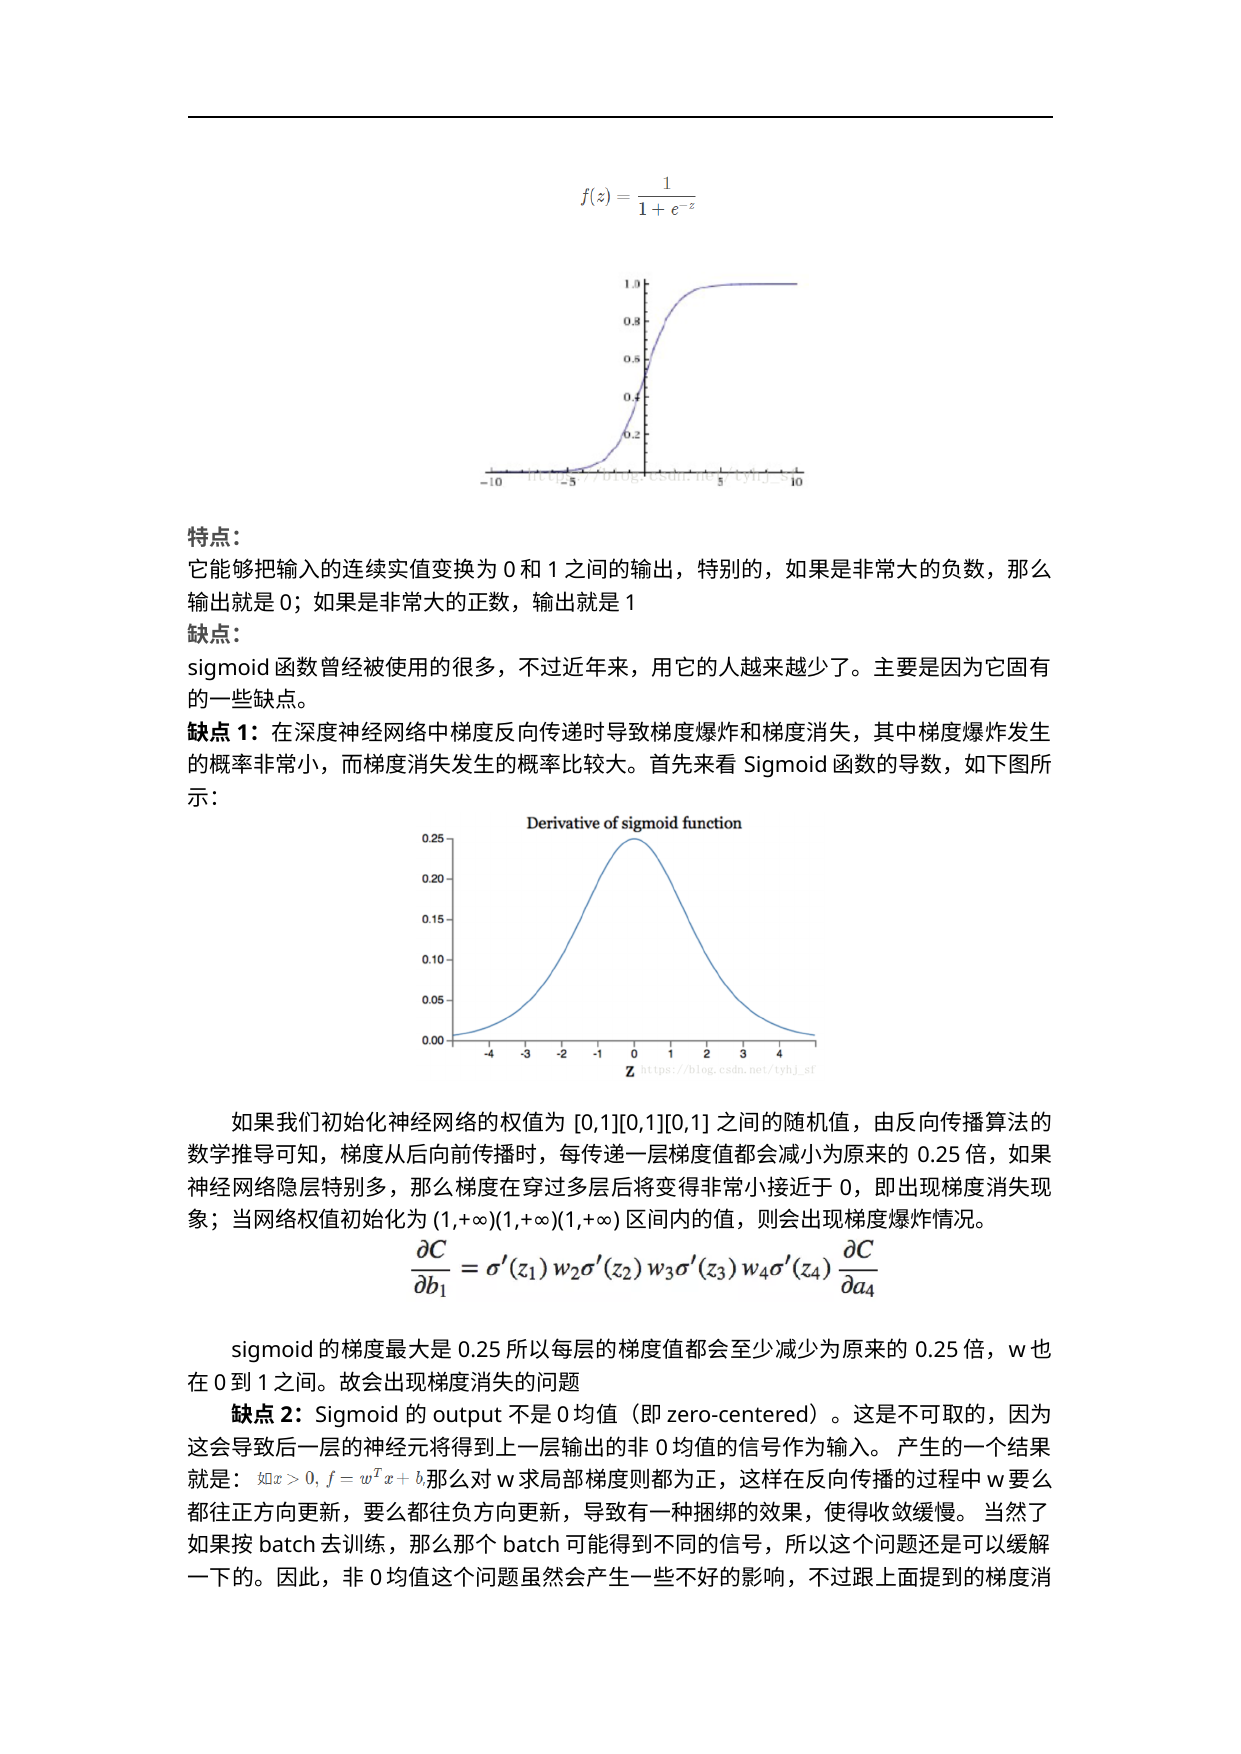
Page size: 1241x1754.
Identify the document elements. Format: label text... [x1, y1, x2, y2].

text 特点： 它能够把输入的连续实值变换为0和1之间的输出，特别的，如果是非常大的负数，那么输出就是0；如果是非常大的正数，输出就是1 [187, 519, 1053, 617]
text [187, 1397, 1053, 1592]
picture [576, 162, 708, 233]
text sigmoid的梯度最大是0.25所以每层的梯度值都会至少减少为原来的0.25倍，w也在0到1之间。故会出现梯度消失的问题 [187, 1332, 1053, 1397]
picture [472, 259, 812, 497]
text 缺点： sigmoid函数曾经被使用的很多，不过近年来，用它的人越来越少了。主要是因为它固有的一些缺点。 缺点1：在深度神经网络中梯度反向传递时导致梯度爆炸和梯度消失，其中梯度爆炸发生的概率非常小，而梯度消失发生的概率比较大。首先来看Sigmoid函数的导数，如下图所示： [187, 617, 1053, 812]
text 如果我们初始化神经网络的权值为 [0,1][0,1][0,1] 之间的随机值，由反向传播算法的数学推导可知，梯度从后向前传播时，每传递一层梯度值都会减小为原来的0.25倍，如果神经网络隐层特别多，那么梯度在穿过多层后将变得非常小接近于0，即出现梯度消失现象；当网络权值初始化为 (1,+∞)(1,+∞)(1,+∞) 区间内的值，则会出现梯度爆炸情况。 [187, 1104, 1053, 1234]
picture [405, 1234, 879, 1302]
picture [253, 1466, 427, 1488]
picture [415, 812, 825, 1081]
